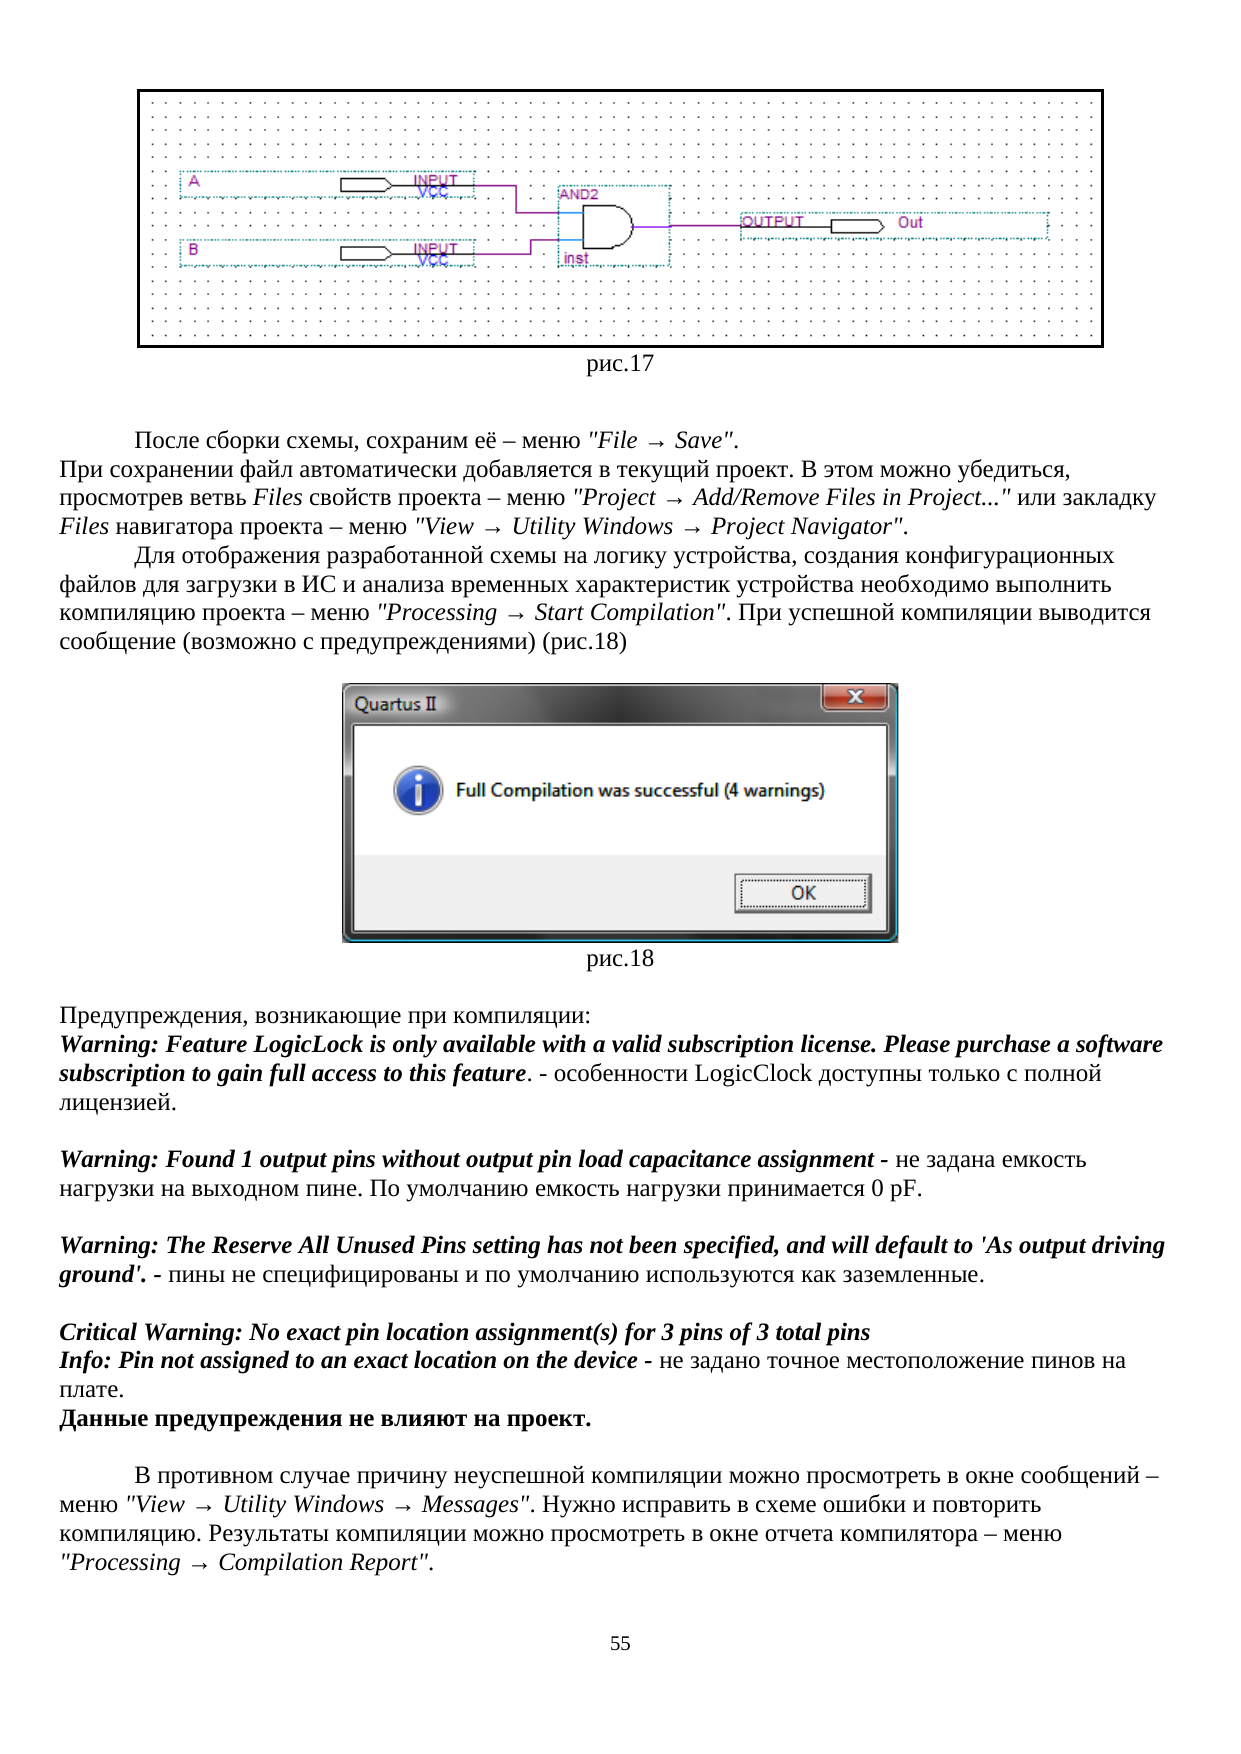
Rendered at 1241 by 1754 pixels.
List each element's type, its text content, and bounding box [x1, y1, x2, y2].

text Warning: Found 1 output pins without output pin load capacitance assignment - не задана емкость нагрузки на выходном пине. По умолчанию емкость нагрузки принимается 0 pF. [59, 1144, 1181, 1202]
text рис.18 [59, 943, 1181, 972]
text После сборки схемы, сохраним её – меню "File → Save". [59, 425, 1181, 454]
text Данные предупреждения не влияют на проект. [59, 1403, 1181, 1432]
picture [342, 683, 899, 943]
text Critical Warning: No exact pin location assignment(s) for 3 pins of 3 total pins [59, 1317, 1181, 1346]
text Warning: The Reserve All Unused Pins setting has not been specified, and will default to 'As output driving ground'. - пины не специфицированы и по умолчанию используются как заземленные. [59, 1231, 1181, 1288]
text Warning: Feature LogicLock is only available with a valid subscription license. Please purchase a software subscription to gain full access to this feature. - особенности LogicClock доступны только с полной лицензией. [59, 1029, 1181, 1116]
text Info: Pin not assigned to an exact location on the device - не задано точное местоположение пинов на плате. [59, 1346, 1181, 1403]
text При сохранении файл автоматически добавляется в текущий проект. В этом можно убедиться, просмотрев ветвь Files свойств проекта – меню "Project → Add/Remove Files in Project..." или закладку Files навигатора проекта – меню "View → Utility Windows → Project Navigator". [59, 454, 1181, 540]
text рис.17 [59, 348, 1181, 377]
text Предупреждения, возникающие при компиляции: [59, 1001, 1181, 1029]
text В противном случае причину неуспешной компиляции можно просмотреть в окне сообщений – меню "View → Utility Windows → Messages". Нужно исправить в схеме ошибки и повторить компиляцию. Результаты компиляции можно просмотреть в окне отчета компилятора – меню "Processing → Compilation Report". [59, 1461, 1181, 1576]
picture [140, 92, 1101, 345]
text Для отображения разработанной схемы на логику устройства, создания конфигурационных файлов для загрузки в ИС и анализа временных характеристик устройства необходимо выполнить компиляцию проекта – меню "Processing → Start Compilation". При успешной компиляции выводится сообщение (возможно с предупреждениями) (рис.18) [59, 540, 1181, 655]
